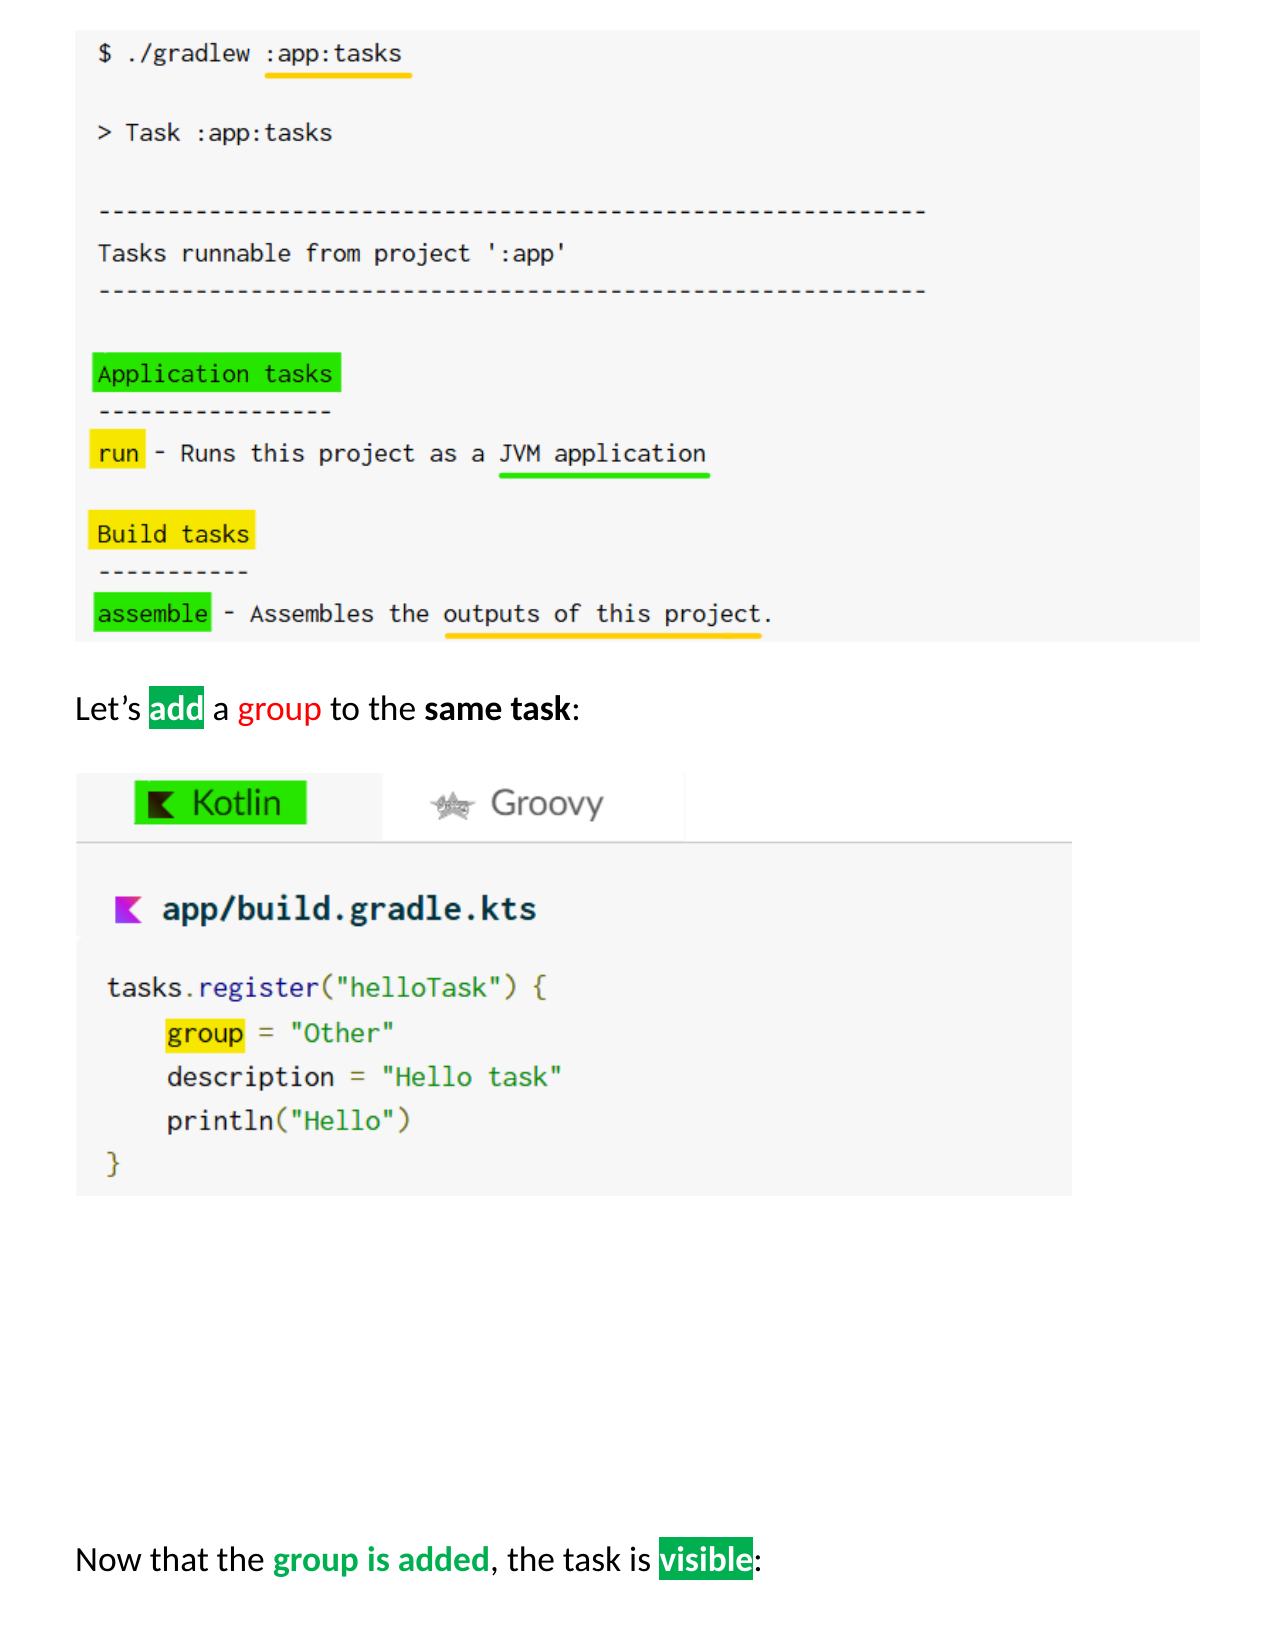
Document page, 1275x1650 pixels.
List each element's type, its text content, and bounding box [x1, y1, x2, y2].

text Now that the group is added, the task is visible: [75, 1537, 659, 1580]
text Let’s add a group to the same task: [204, 686, 1200, 729]
picture [75, 773, 1072, 1196]
text Now that the group is added, the task is visible: [753, 1537, 1200, 1580]
picture [75, 30, 1200, 642]
text Let’s add a group to the same task: [75, 686, 149, 729]
